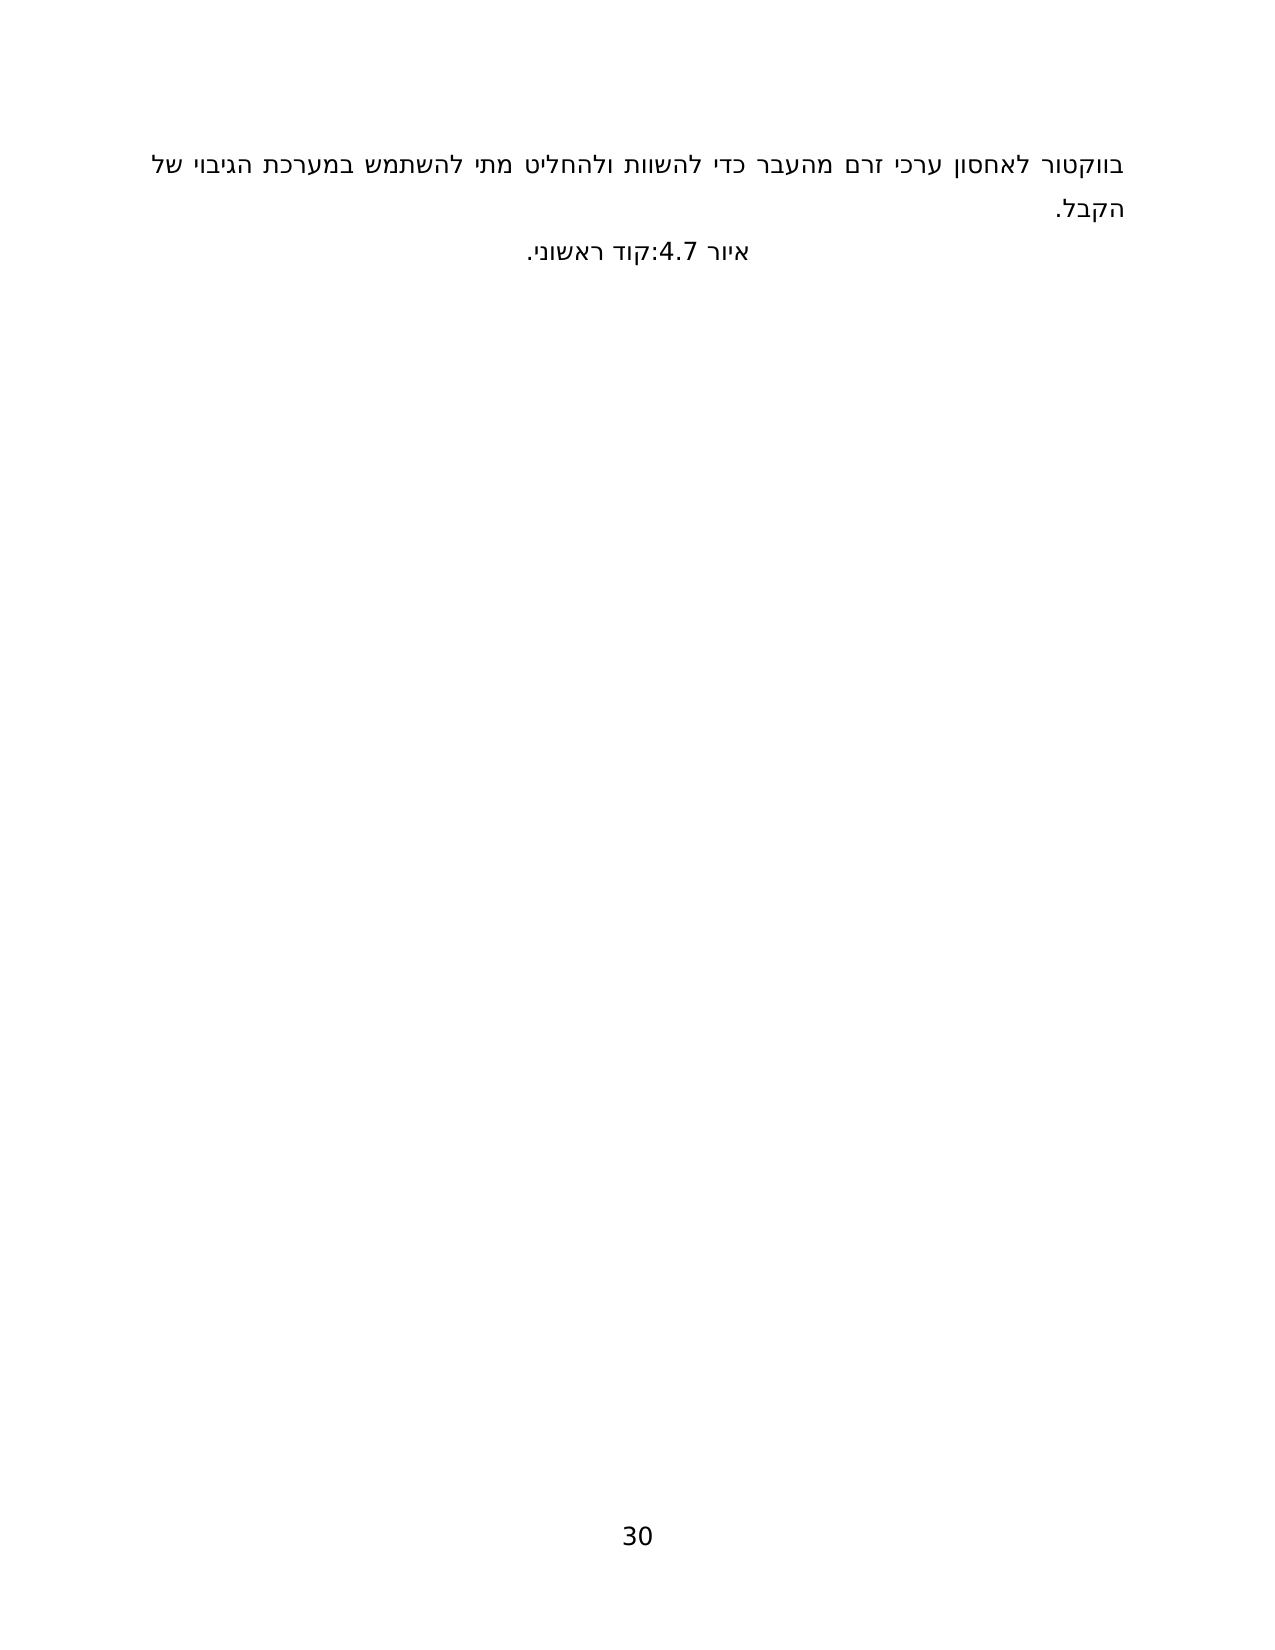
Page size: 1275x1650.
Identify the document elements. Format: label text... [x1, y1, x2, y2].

text בקוד הסופי, המערכת מתקדמת ומבוססת על ספריית Robojax WCS למדידה מדויקת של זרמים מהמצבר ומהקבל. הקוד מכיל גם מנגנון לכיול זרם אפס כדי לשפר את הדיוק של קריאת הזרם. בנוסף, בקוד זה יש התייחסות למצב שבו המכונית מונעת על ידי הקבל בלבד לאחר מספר ניסיונות התנעה. הקוד מבצע ניטור מתמיד של הזרמים והמתחים, ומשתמש בווקטור לאחסון ערכי זרם מהעבר כדי להשוות ולהחליט מתי להשתמש במערכת הגיבוי של הקבל. [150, 150, 1125, 223]
text איור 4.7:קוד ראשוני. 4.1.4 קוד סופי [150, 237, 1125, 267]
